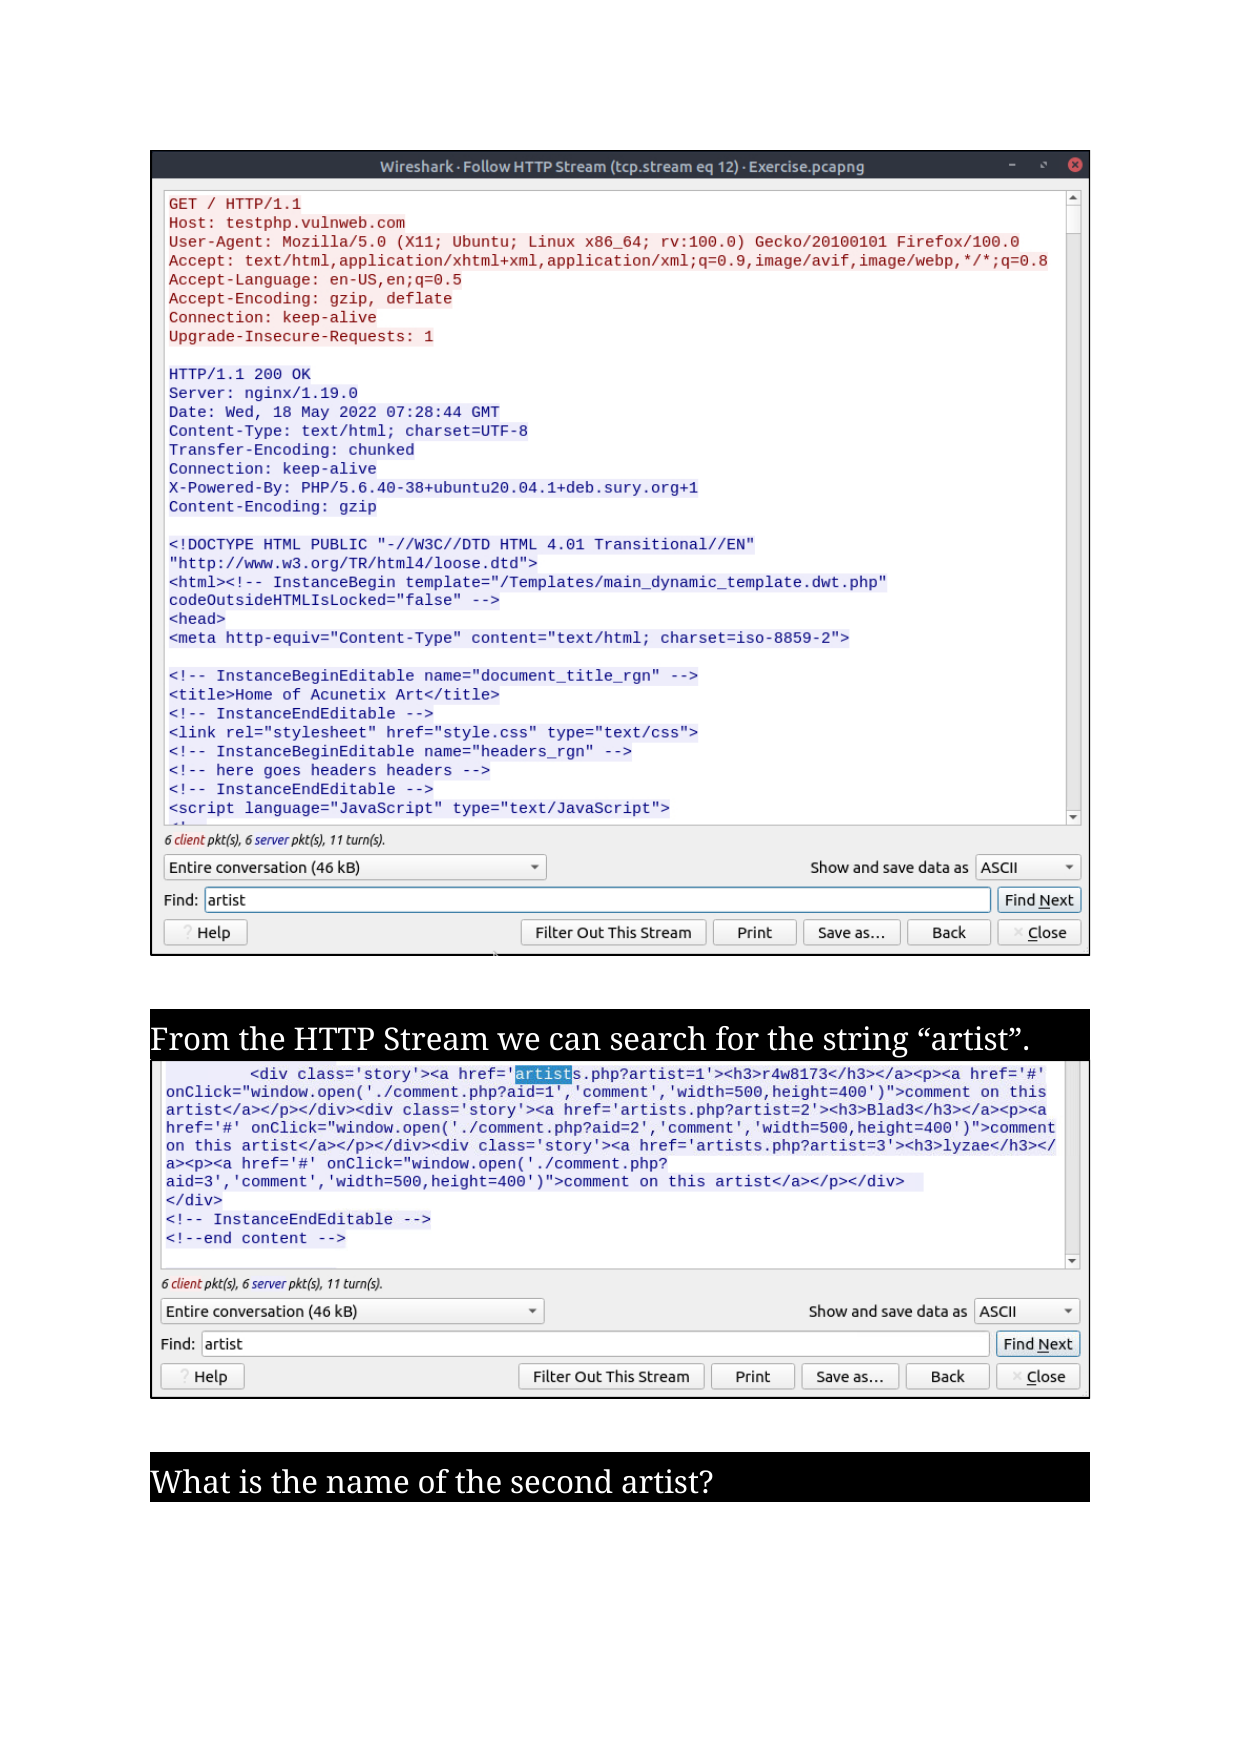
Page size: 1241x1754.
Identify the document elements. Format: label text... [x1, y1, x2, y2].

text What is the name of the second artist? [150, 1452, 1090, 1502]
picture [150, 1059, 1091, 1399]
text From the HTTP Stream we can search for the string “artist”. [150, 1009, 1090, 1059]
picture [150, 150, 1091, 956]
